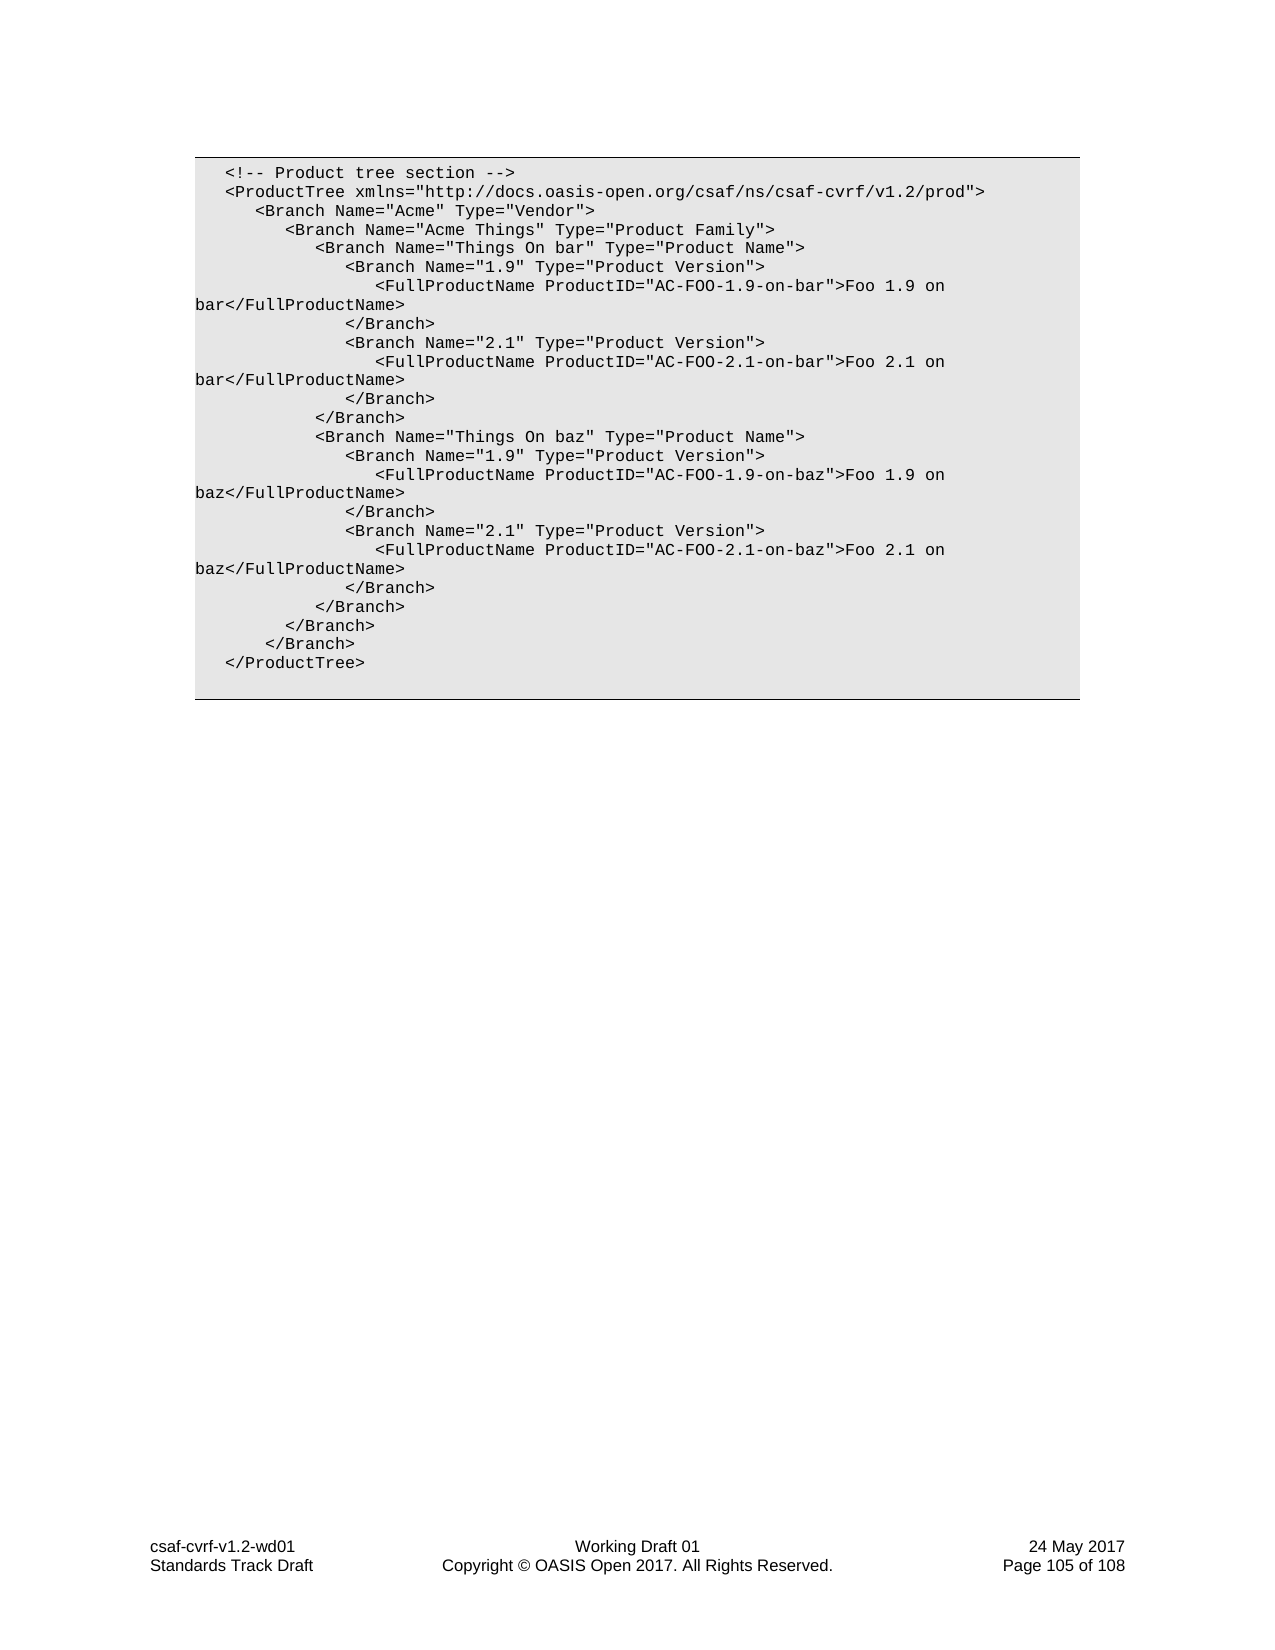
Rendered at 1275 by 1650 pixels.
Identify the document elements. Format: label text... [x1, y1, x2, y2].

text <!-- Product tree section --> <ProductTree xmlns="http://docs.oasis-open.org/csaf/ns/csaf-cvrf/v1.2/prod"> <Branch Name="Acme" Type="Vendor"> <Branch Name="Acme Things" Type="Product Family"> <Branch Name="Things On bar" Type="Product Name"> <Branch Name="1.9" Type="Product Version"> <FullProductName ProductID="AC-FOO-1.9-on-bar">Foo 1.9 on bar</FullProductName> </Branch> <Branch Name="2.1" Type="Product Version"> <FullProductName ProductID="AC-FOO-2.1-on-bar">Foo 2.1 on bar</FullProductName> </Branch> </Branch> <Branch Name="Things On baz" Type="Product Name"> <Branch Name="1.9" Type="Product Version"> <FullProductName ProductID="AC-FOO-1.9-on-baz">Foo 1.9 on baz</FullProductName> </Branch> <Branch Name="2.1" Type="Product Version"> <FullProductName ProductID="AC-FOO-2.1-on-baz">Foo 2.1 on baz</FullProductName> </Branch> </Branch> </Branch> </Branch> </ProductTree> [195, 158, 1080, 699]
